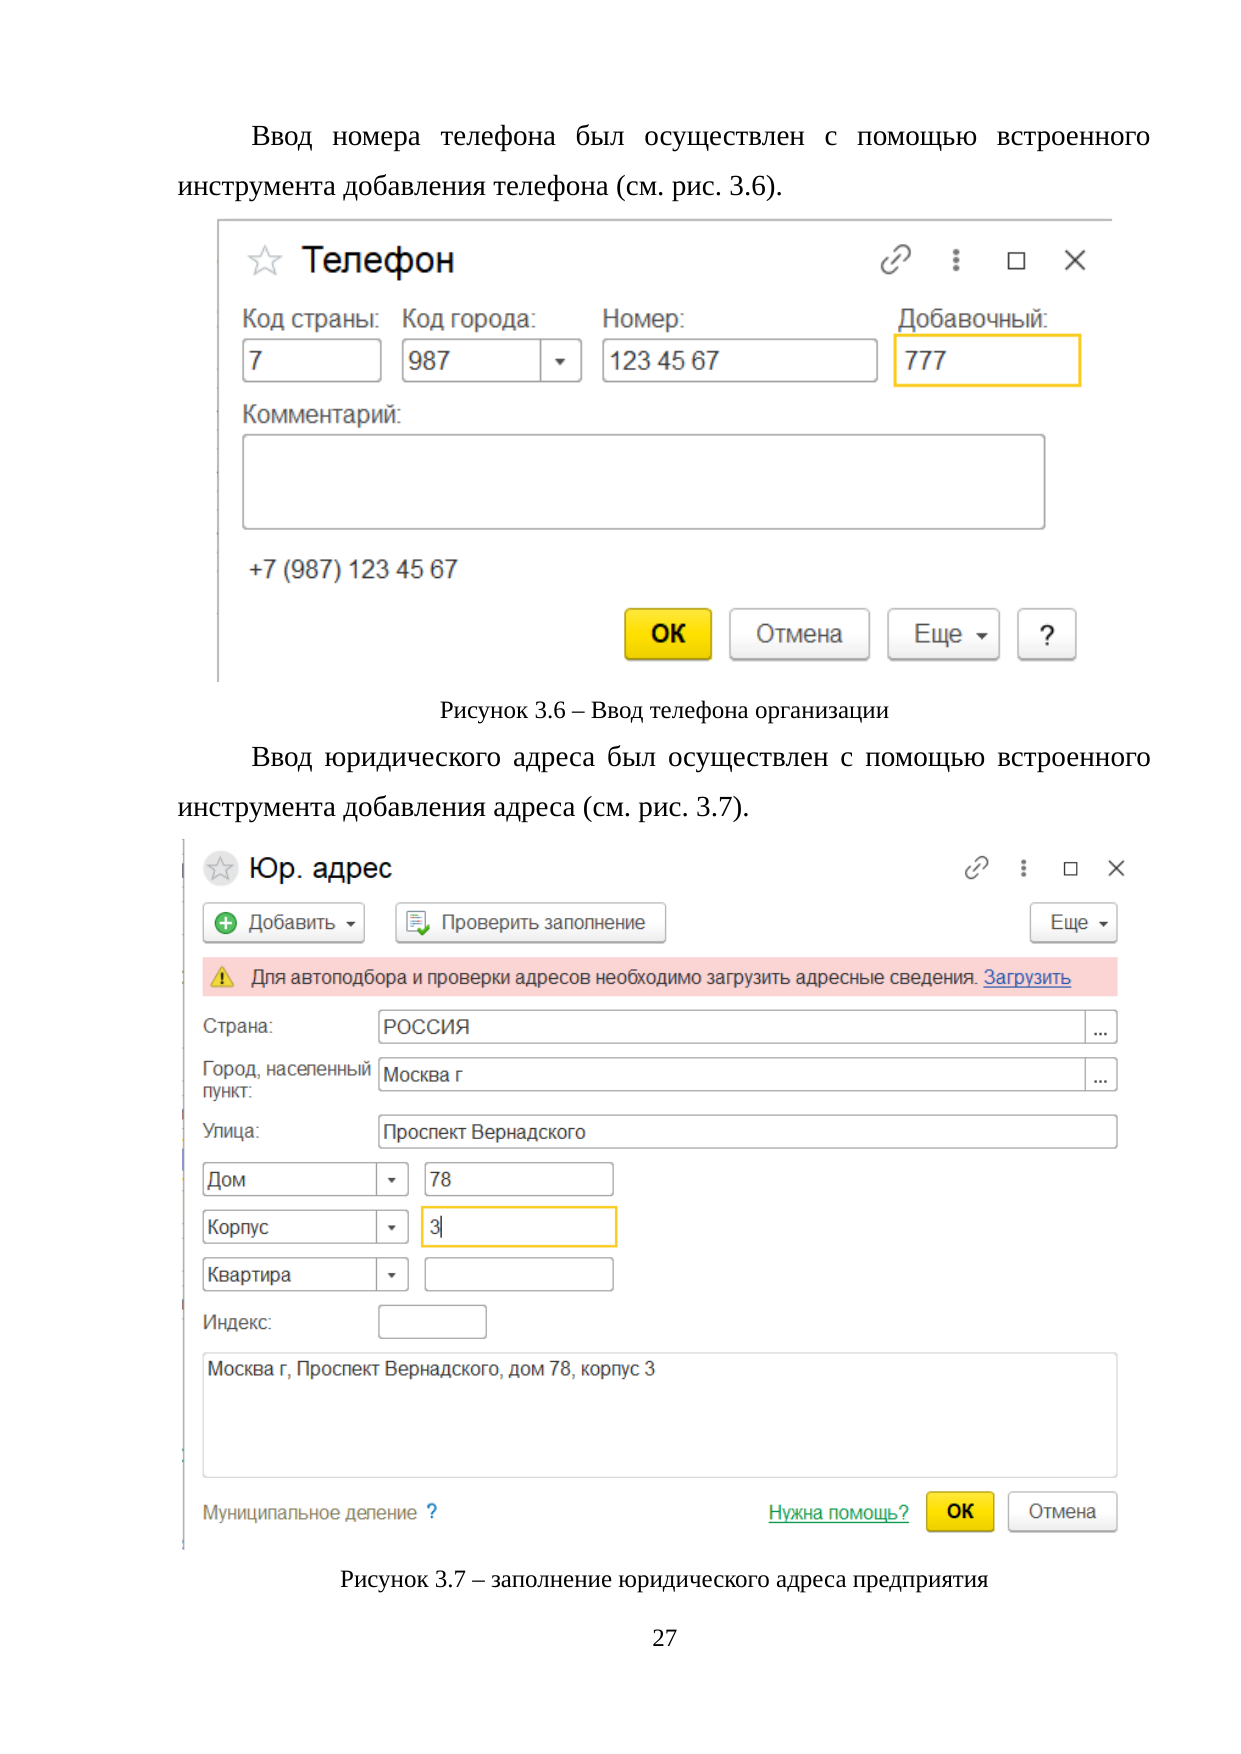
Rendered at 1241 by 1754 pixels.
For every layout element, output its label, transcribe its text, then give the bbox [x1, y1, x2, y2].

picture [182, 839, 1147, 1550]
text Ввод юридического адреса был осуществлен с помощью встроенного инструмента добавления адреса (см. рис. 3.7). [177, 739, 1152, 823]
text Ввод номера телефона был осуществлен с помощью встроенного инструмента добавления телефона (см. рис. 3.6). [177, 118, 1152, 202]
text Рисунок 3.7 – заполнение юридического адреса предприятия [177, 1564, 1152, 1593]
picture [216, 218, 1113, 682]
